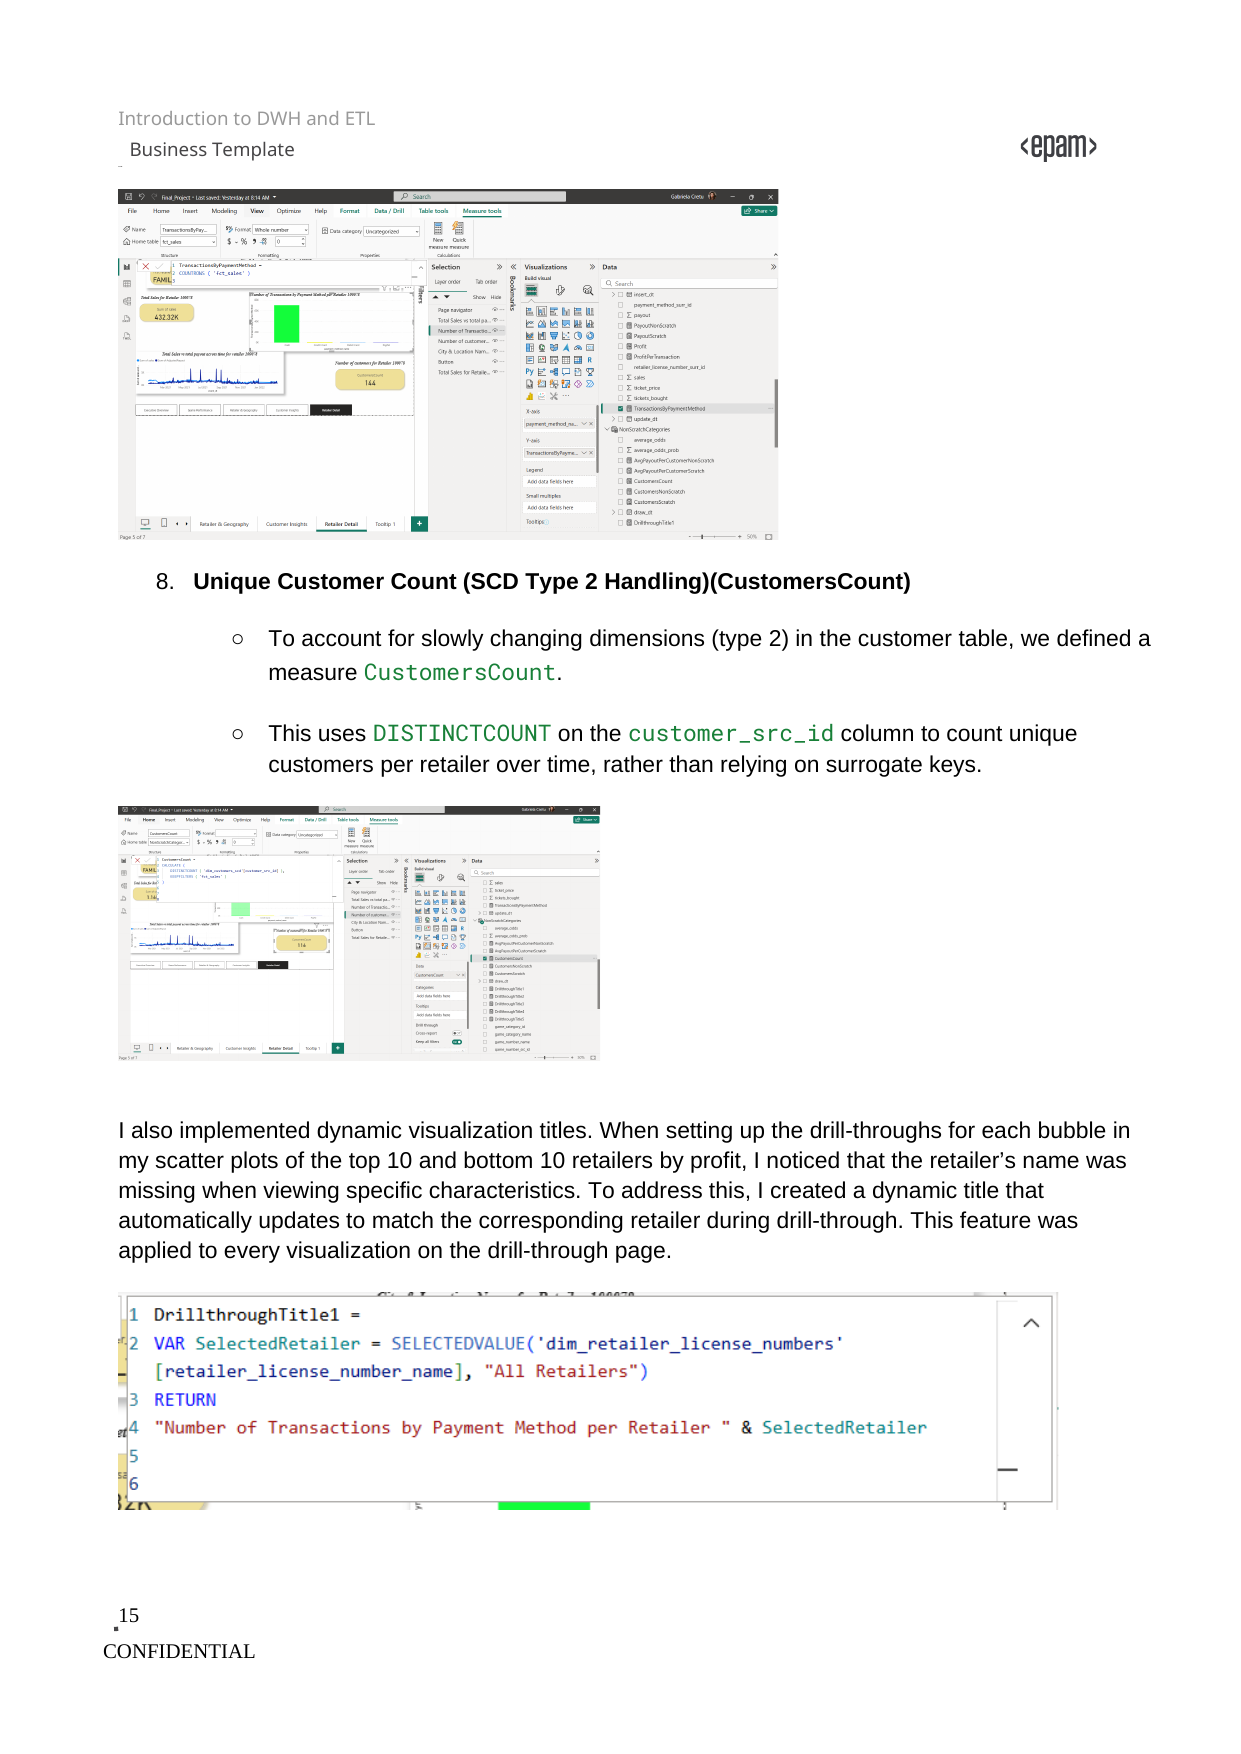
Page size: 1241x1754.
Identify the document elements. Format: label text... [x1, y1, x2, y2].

list To account for slowly changing dimensions (type 2) in the customer table, we defined a measure CustomersCount. [231, 625, 1152, 714]
list This uses DISTINCTCOUNT on the customer_src_id column to count unique customers per retailer over time, rather than relying on surrogate keys. [231, 717, 1152, 778]
text I also implemented dynamic visualization titles. When setting up the drill-throughs for each bubble in my scatter plots of the top 10 and bottom 10 retailers by profit, I noticed that the retailer’s name was missing when viewing specific characteristics. To address this, I created a dynamic title that automatically updates to match the corresponding retailer during drill-through. This feature was applied to every visualization on the drill-through page. [118, 1117, 1152, 1264]
picture [118, 189, 779, 540]
picture [118, 806, 600, 1061]
picture [118, 1292, 1059, 1510]
list Unique Customer Count (SCD Type 2 Handling)(CustomersCount) [156, 568, 1152, 622]
picture [1020, 135, 1097, 162]
